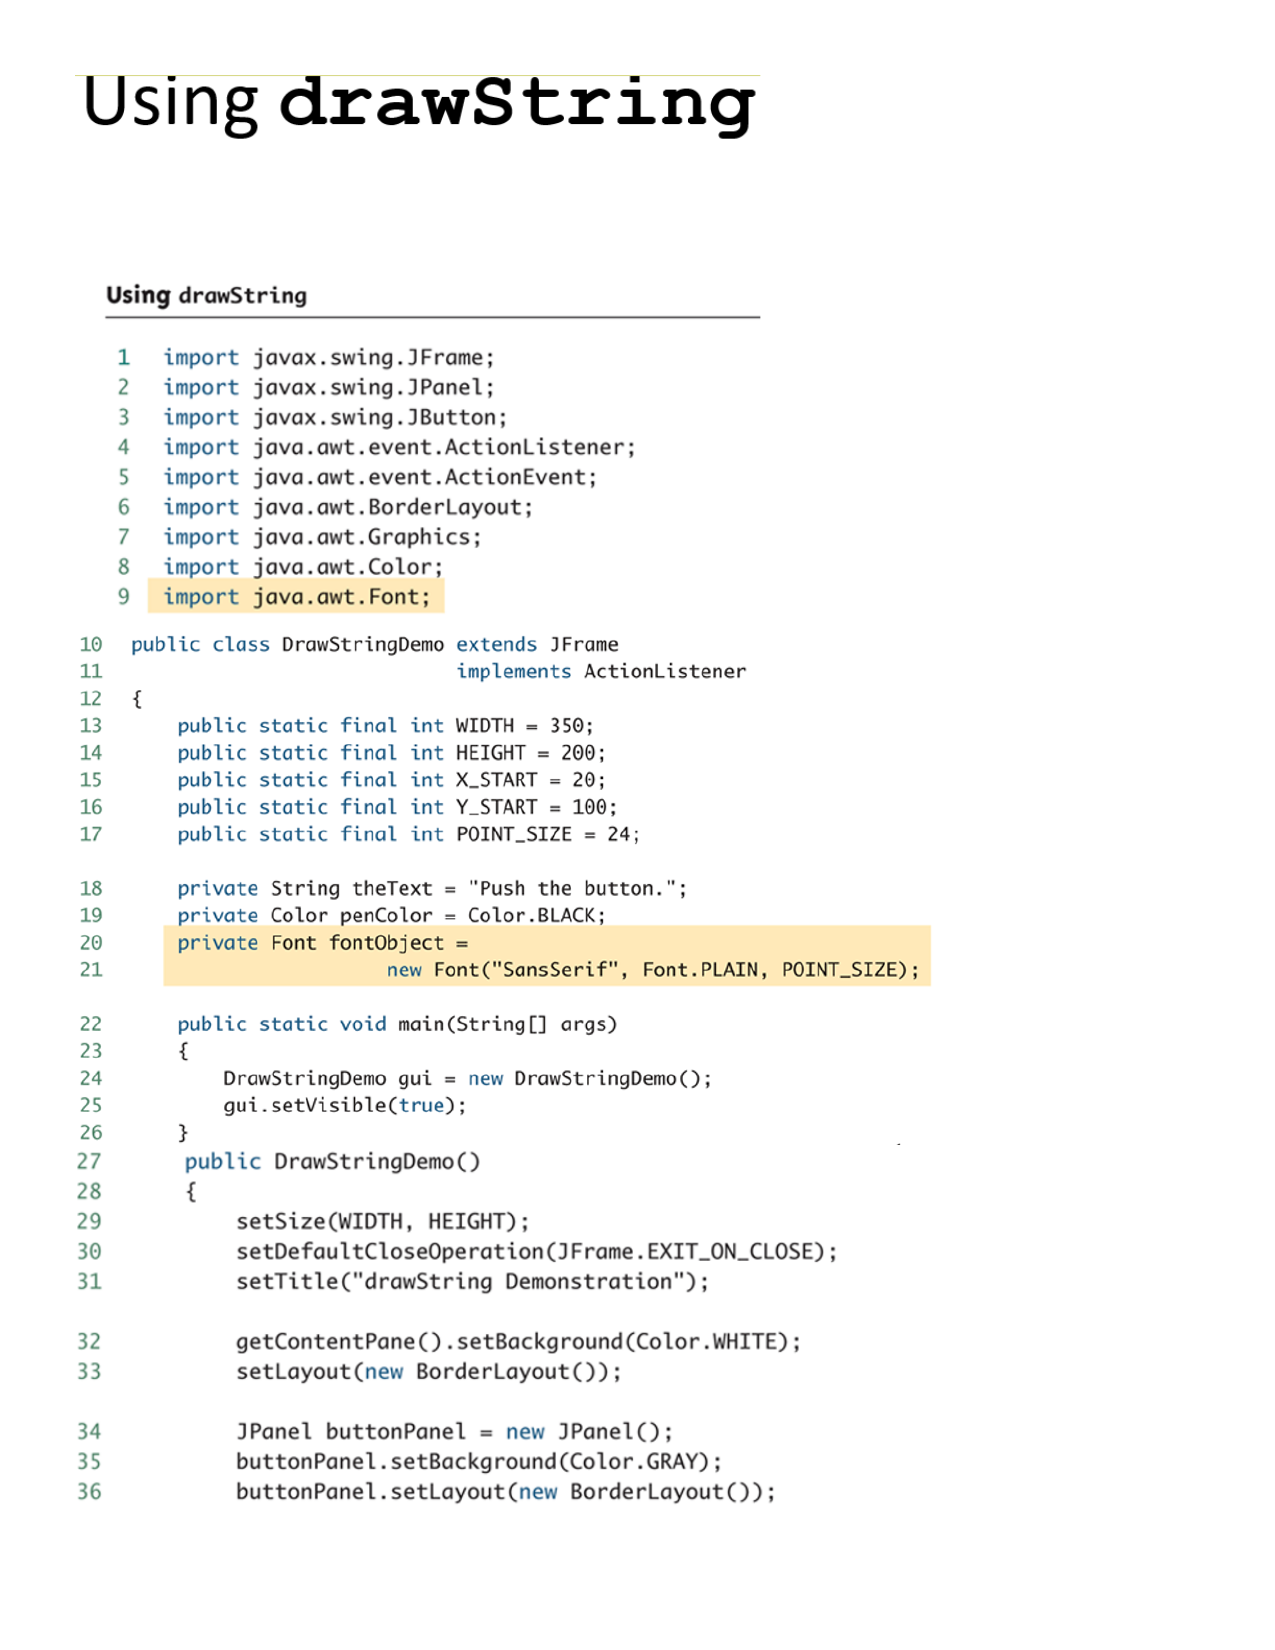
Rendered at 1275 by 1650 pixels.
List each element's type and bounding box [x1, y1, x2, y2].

picture [75, 624, 934, 1145]
picture [75, 75, 761, 622]
picture [75, 1146, 851, 1518]
